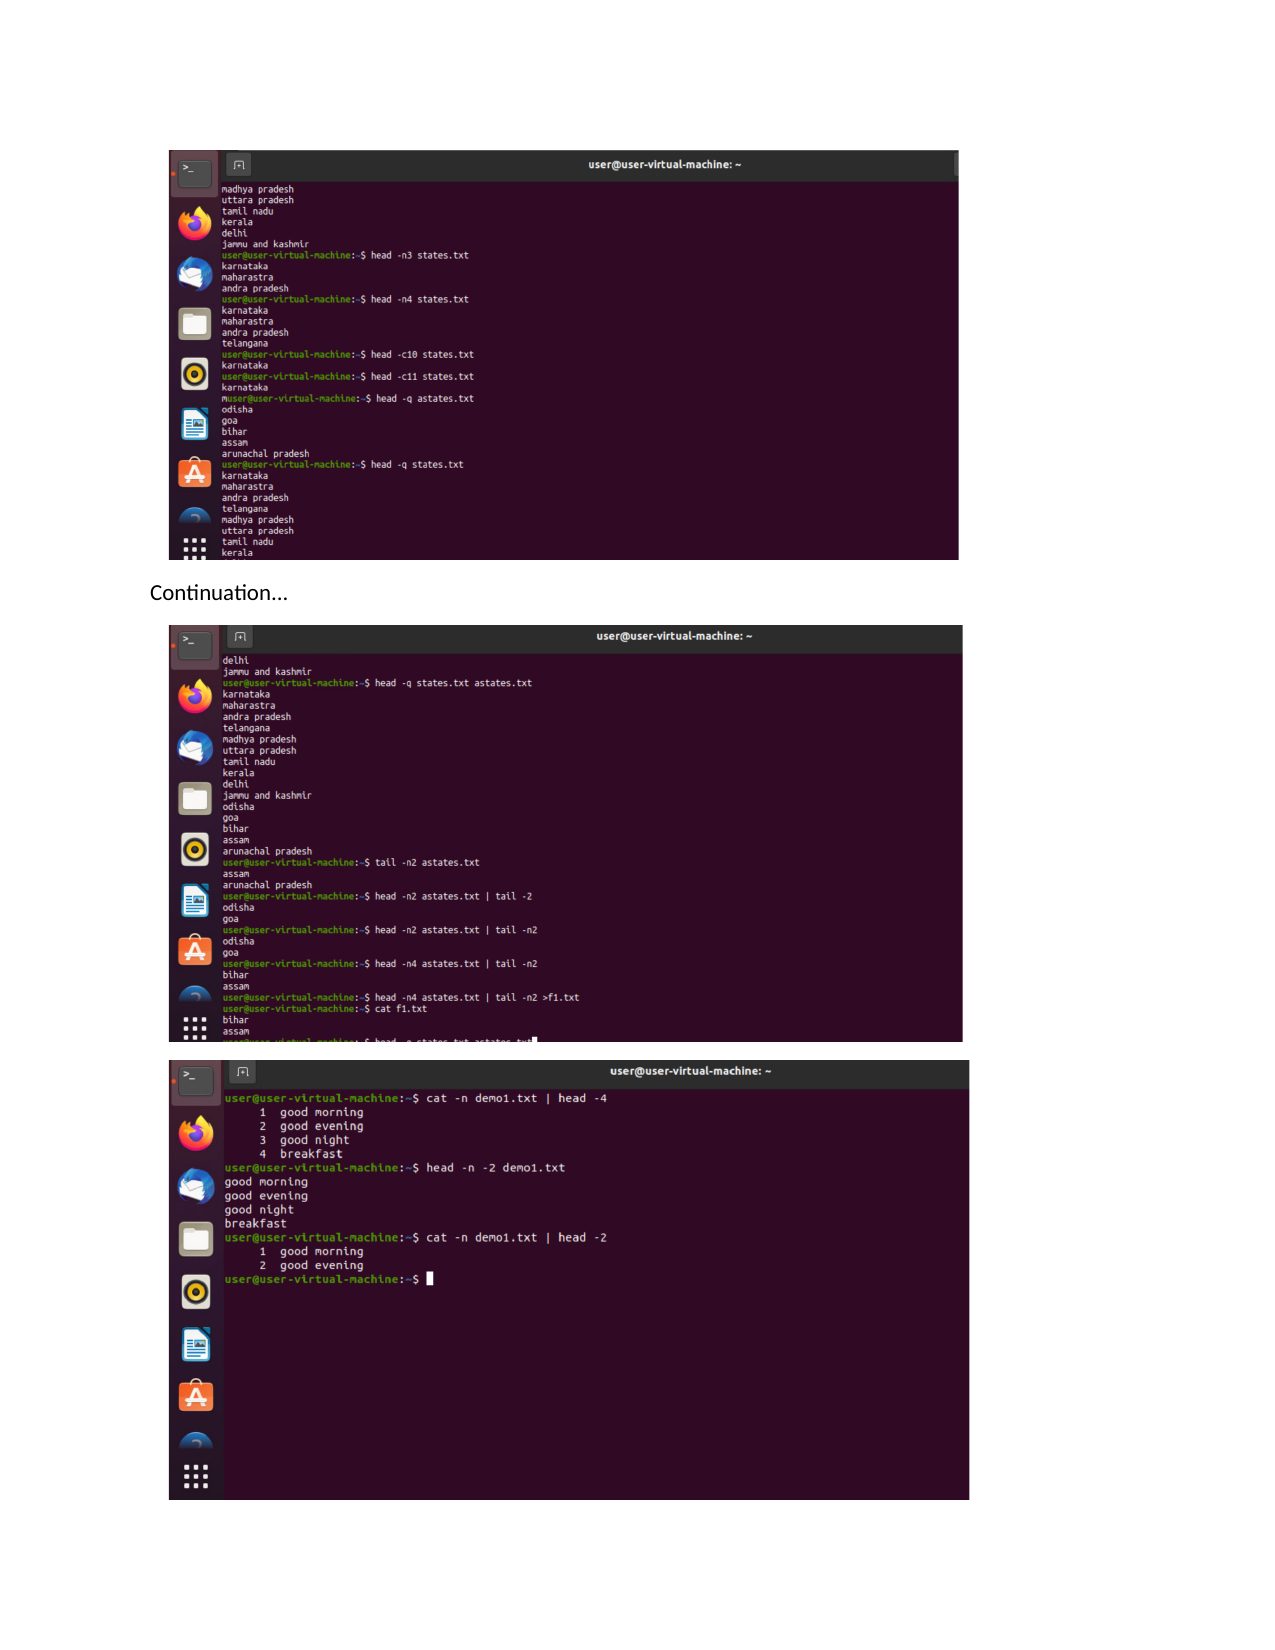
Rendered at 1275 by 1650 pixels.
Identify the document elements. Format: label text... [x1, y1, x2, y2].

text Continuation... [150, 578, 1125, 606]
